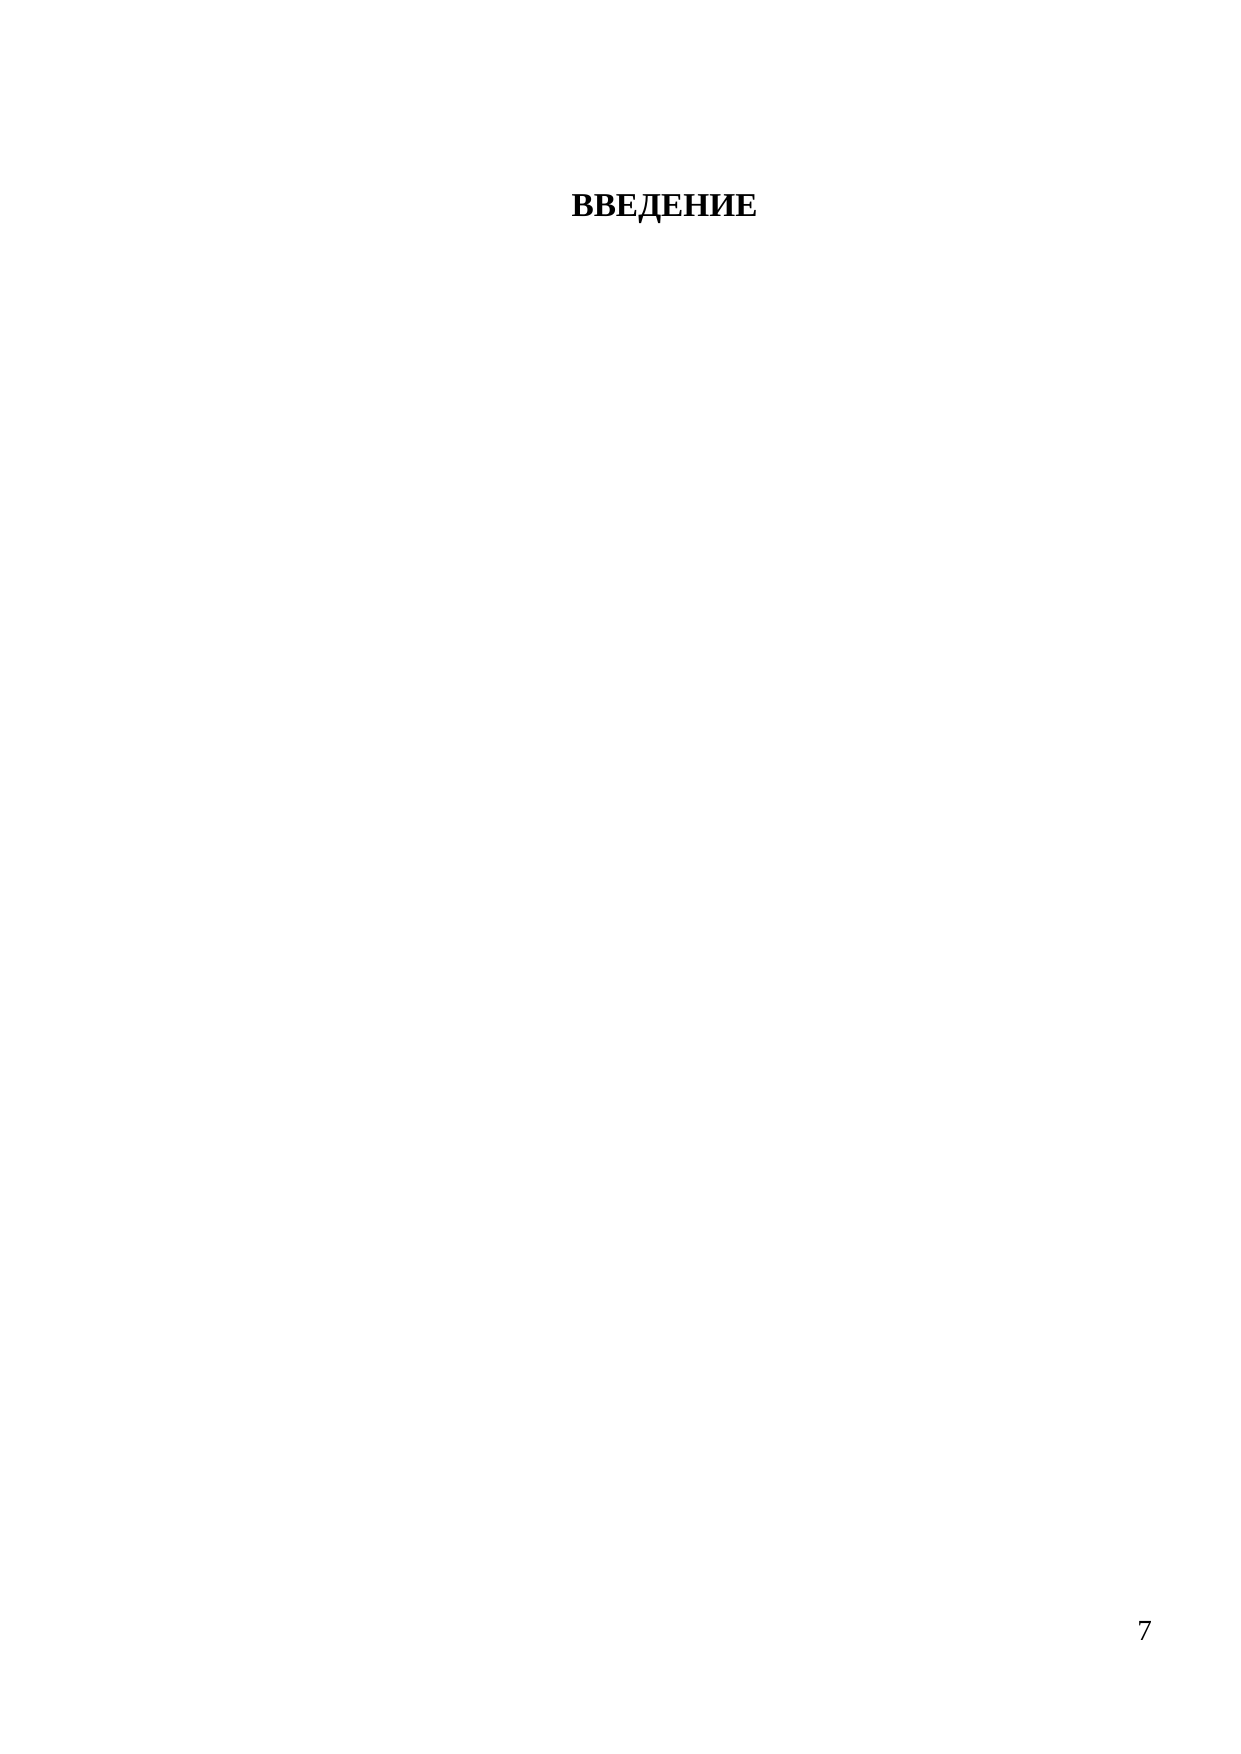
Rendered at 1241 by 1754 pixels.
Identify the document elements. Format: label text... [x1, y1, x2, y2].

text ВВЕДЕНИЕ [177, 185, 1152, 223]
